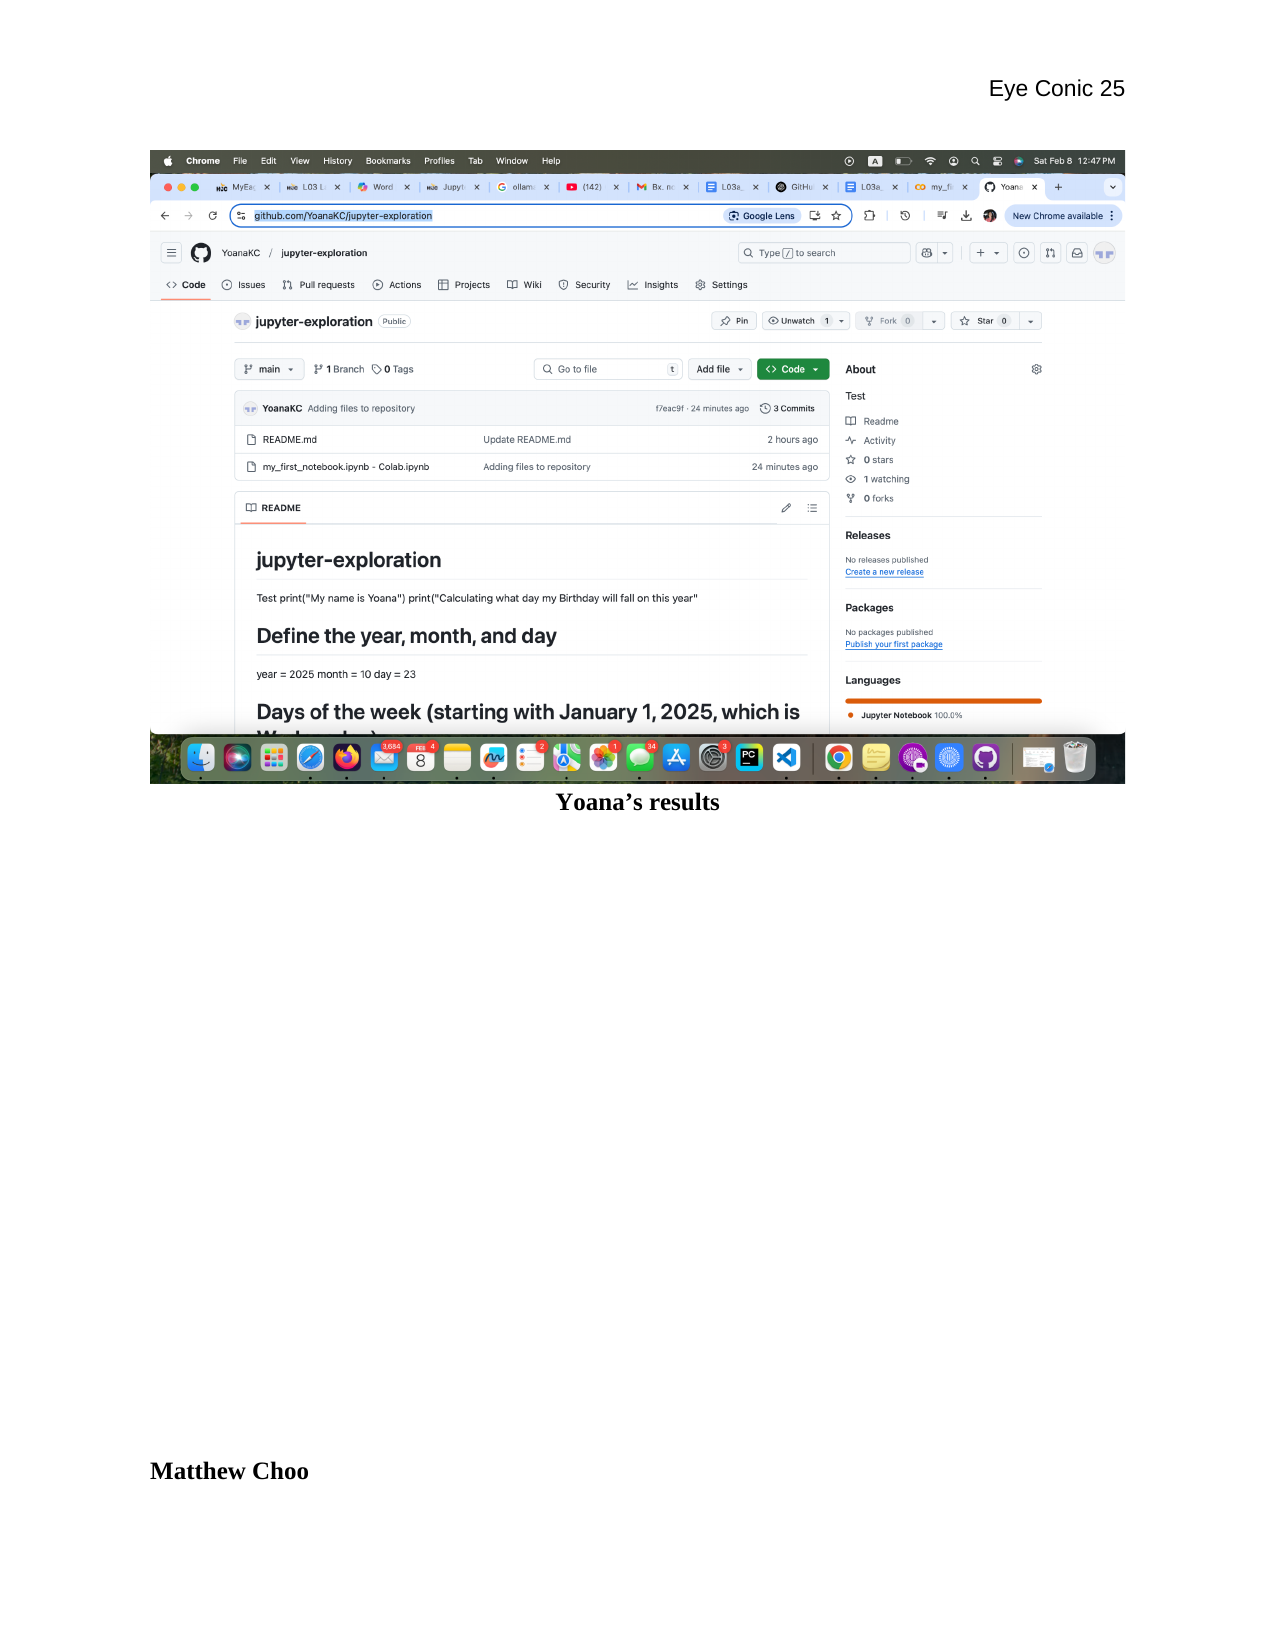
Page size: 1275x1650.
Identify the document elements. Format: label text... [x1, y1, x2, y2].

text Matthew Choo [150, 1456, 1125, 1485]
text Yoana’s results [150, 787, 1125, 816]
picture [150, 150, 1125, 784]
